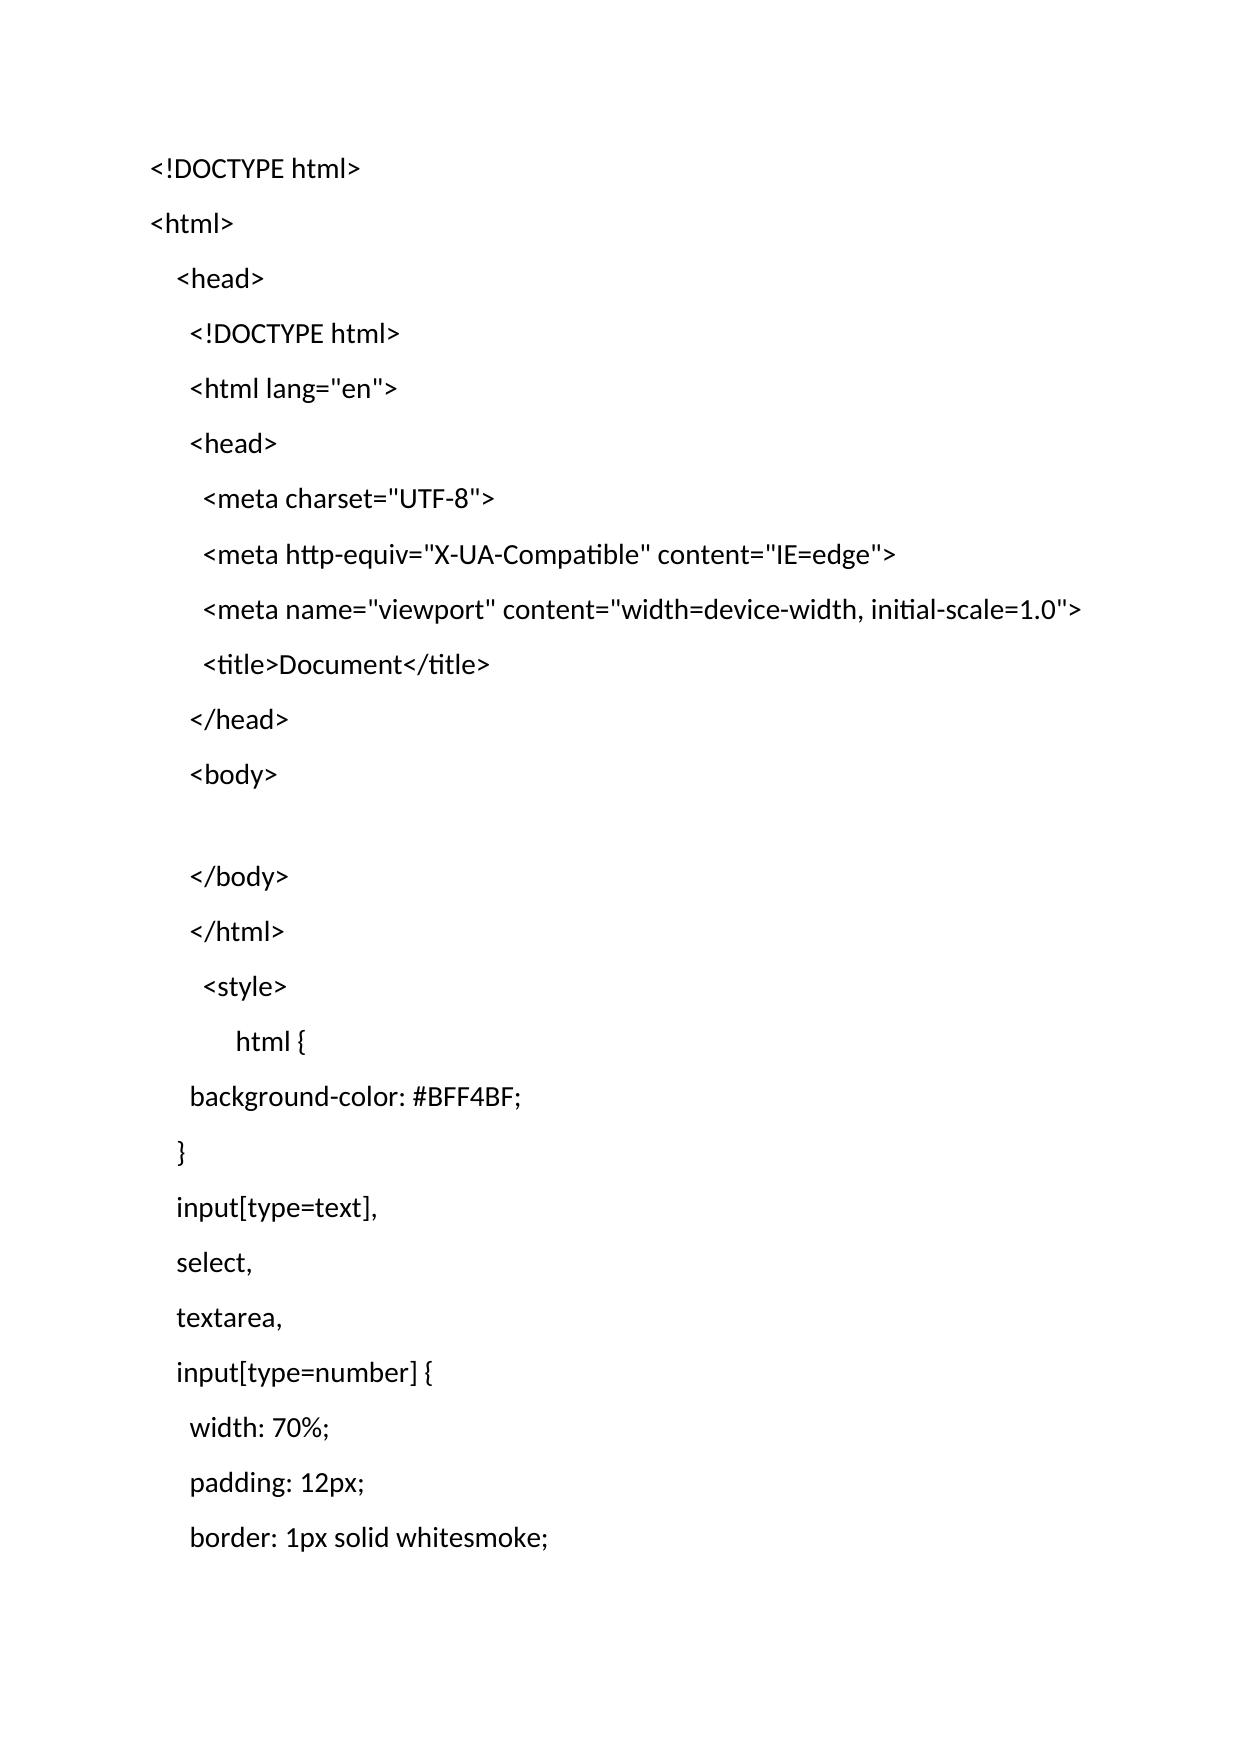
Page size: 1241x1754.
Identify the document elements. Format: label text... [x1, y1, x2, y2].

text <meta charset="UTF-8"> [150, 481, 1090, 516]
text </head> [150, 701, 1090, 737]
text background-color: #BFF4BF; [150, 1078, 1090, 1114]
text <html lang="en"> [150, 370, 1090, 406]
text <meta name="viewport" content="width=device-width, initial-scale=1.0"> [150, 591, 1090, 626]
text } [150, 1134, 1090, 1169]
text <body> [150, 756, 1090, 792]
text </body> [150, 858, 1090, 894]
text <!DOCTYPE html> [150, 150, 1090, 186]
text padding: 12px; [150, 1464, 1090, 1500]
text html { [150, 1023, 1090, 1059]
text input[type=text], [150, 1189, 1090, 1224]
text <!DOCTYPE html> [150, 315, 1090, 351]
text <style> [150, 968, 1090, 1004]
text input[type=number] { [150, 1354, 1090, 1390]
text <head> [150, 426, 1090, 461]
text border: 1px solid whitesmoke; [150, 1519, 1090, 1555]
text <title>Document</title> [150, 646, 1090, 682]
text <meta http-equiv="X-UA-Compatible" content="IE=edge"> [150, 536, 1090, 571]
text </html> [150, 913, 1090, 949]
text <html> [150, 205, 1090, 241]
text width: 70%; [150, 1409, 1090, 1445]
text textarea, [150, 1299, 1090, 1334]
text select, [150, 1244, 1090, 1279]
text <head> [150, 260, 1090, 296]
